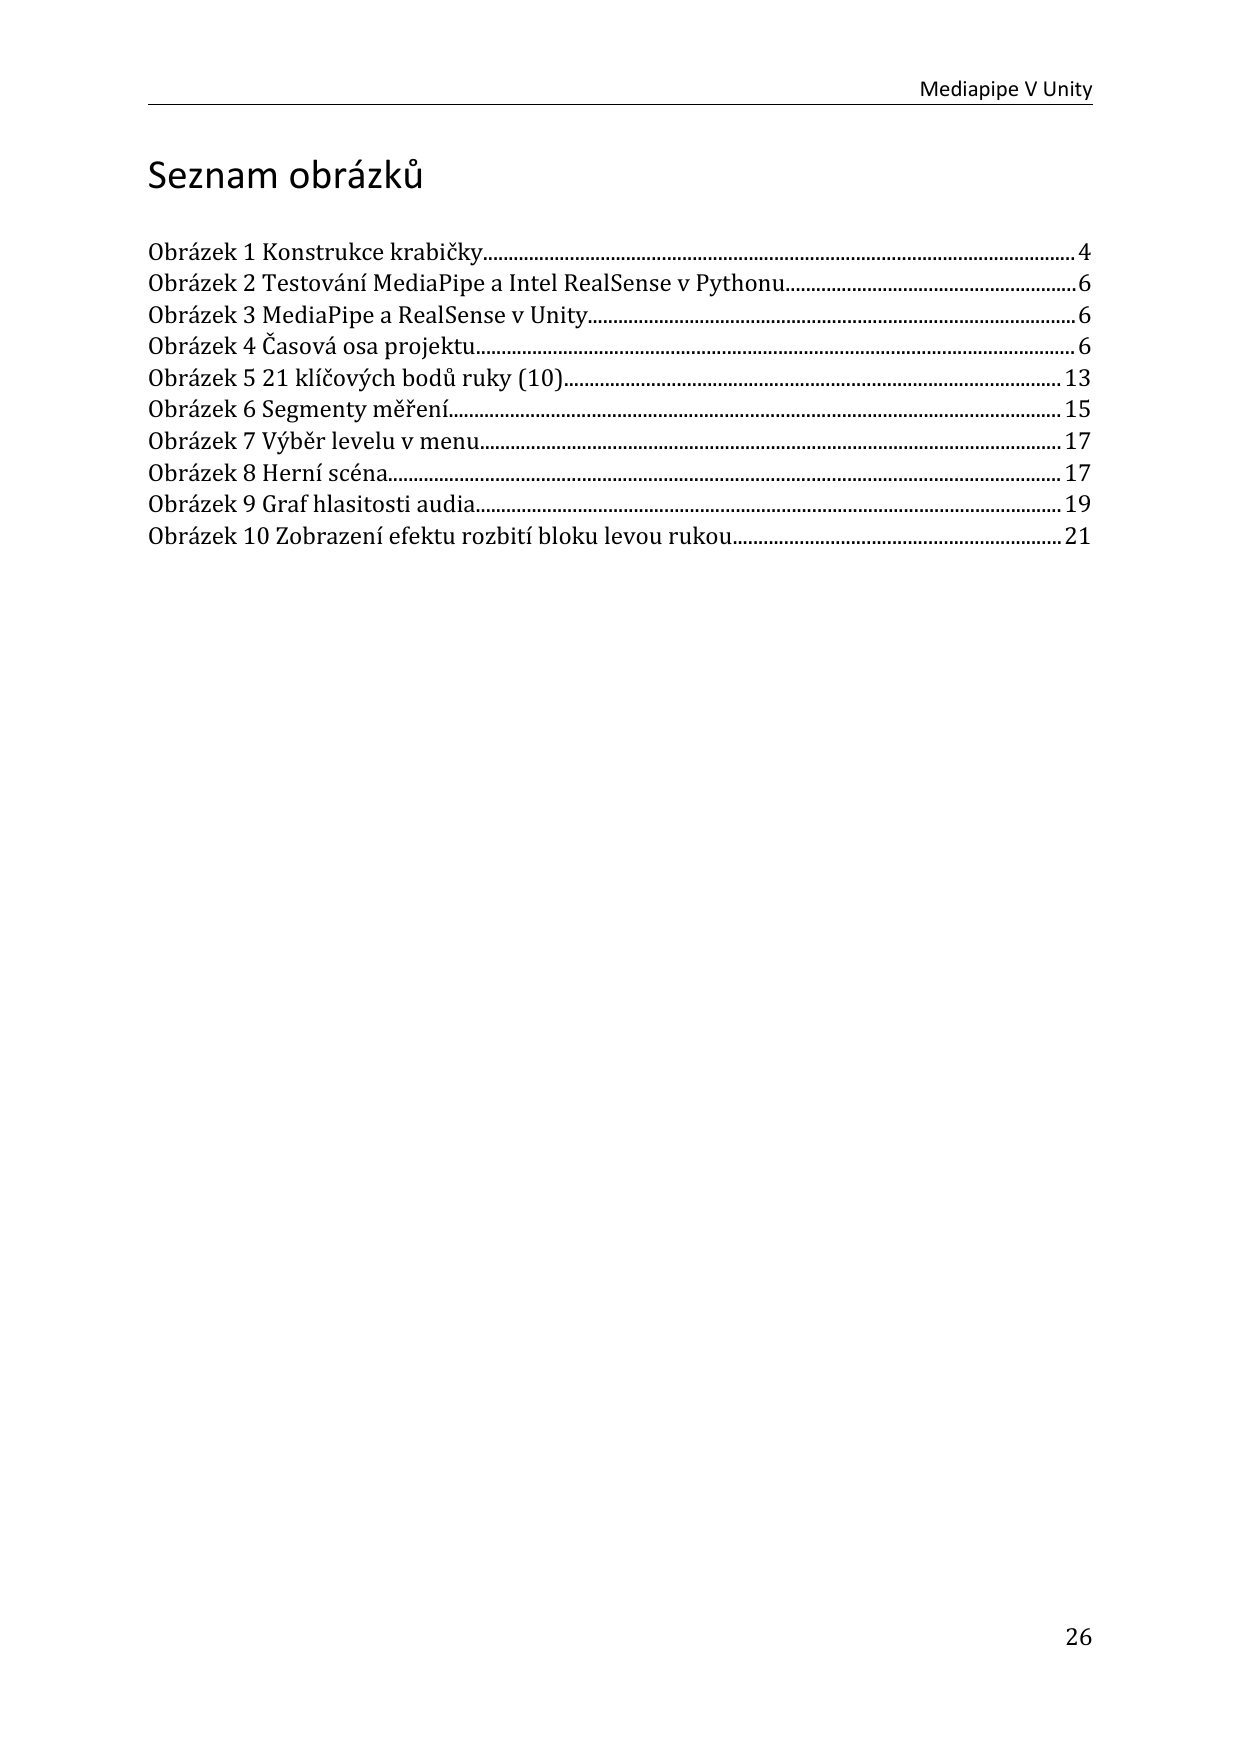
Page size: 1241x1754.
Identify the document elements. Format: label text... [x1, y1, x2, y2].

text Obrázek 9 Graf hlasitosti audia 19 [148, 489, 1093, 518]
text Obrázek 5 21 klíčových bodů ruky (10) 13 [148, 363, 1093, 392]
text Seznam obrázků [148, 148, 1093, 198]
text Obrázek 2 Testování MediaPipe a Intel RealSense v Pythonu 6 [148, 268, 1093, 297]
text Obrázek 10 Zobrazení efektu rozbití bloku levou rukou 21 [148, 520, 1093, 550]
text Obrázek 4 Časová osa projektu 6 [148, 331, 1093, 360]
text Obrázek 7 Výběr levelu v menu 17 [148, 426, 1093, 455]
text Obrázek 1 Konstrukce krabičky 4 [148, 236, 1093, 266]
text Obrázek 3 MediaPipe a RealSense v Unity 6 [148, 299, 1093, 329]
text Obrázek 8 Herní scéna 17 [148, 457, 1093, 487]
text Obrázek 6 Segmenty měření 15 [148, 394, 1093, 423]
